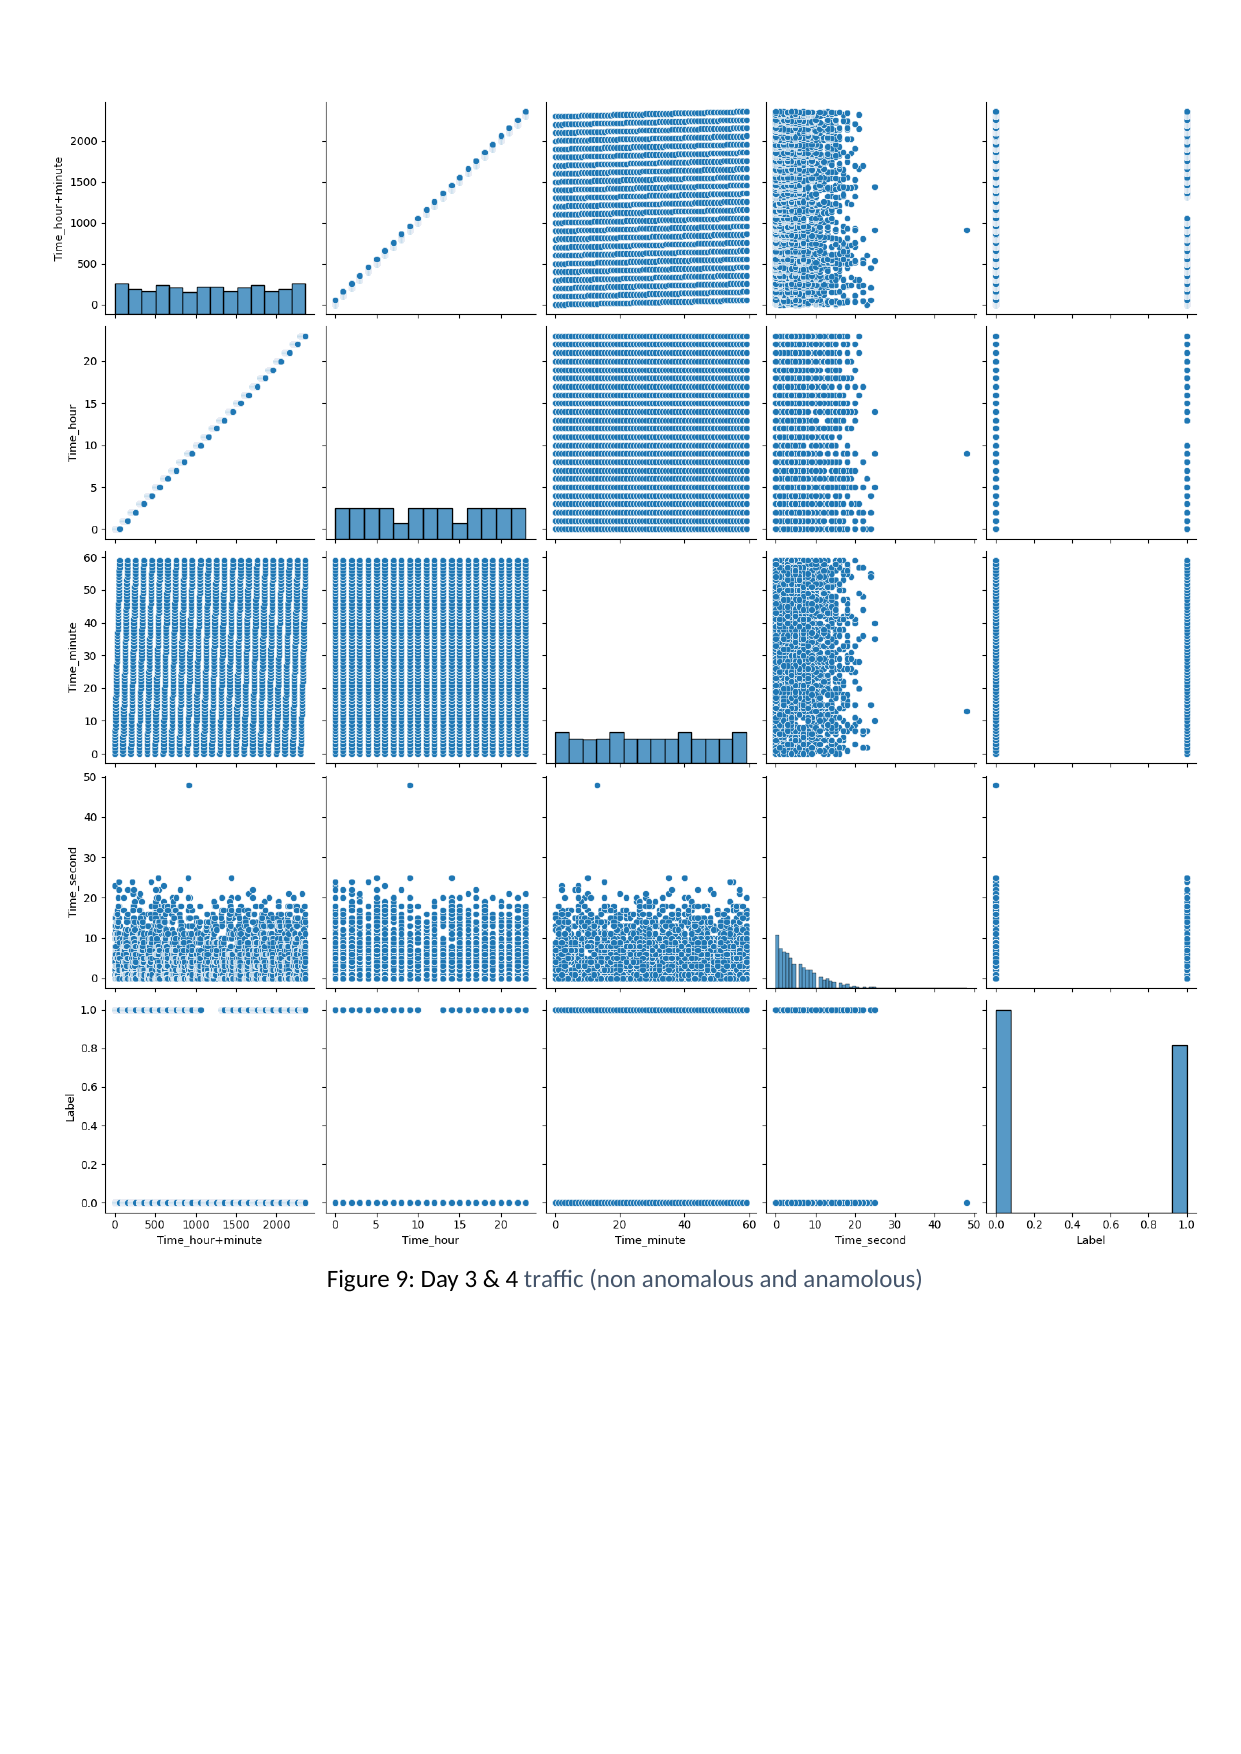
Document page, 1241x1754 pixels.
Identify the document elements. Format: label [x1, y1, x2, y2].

picture [46, 96, 1203, 1254]
